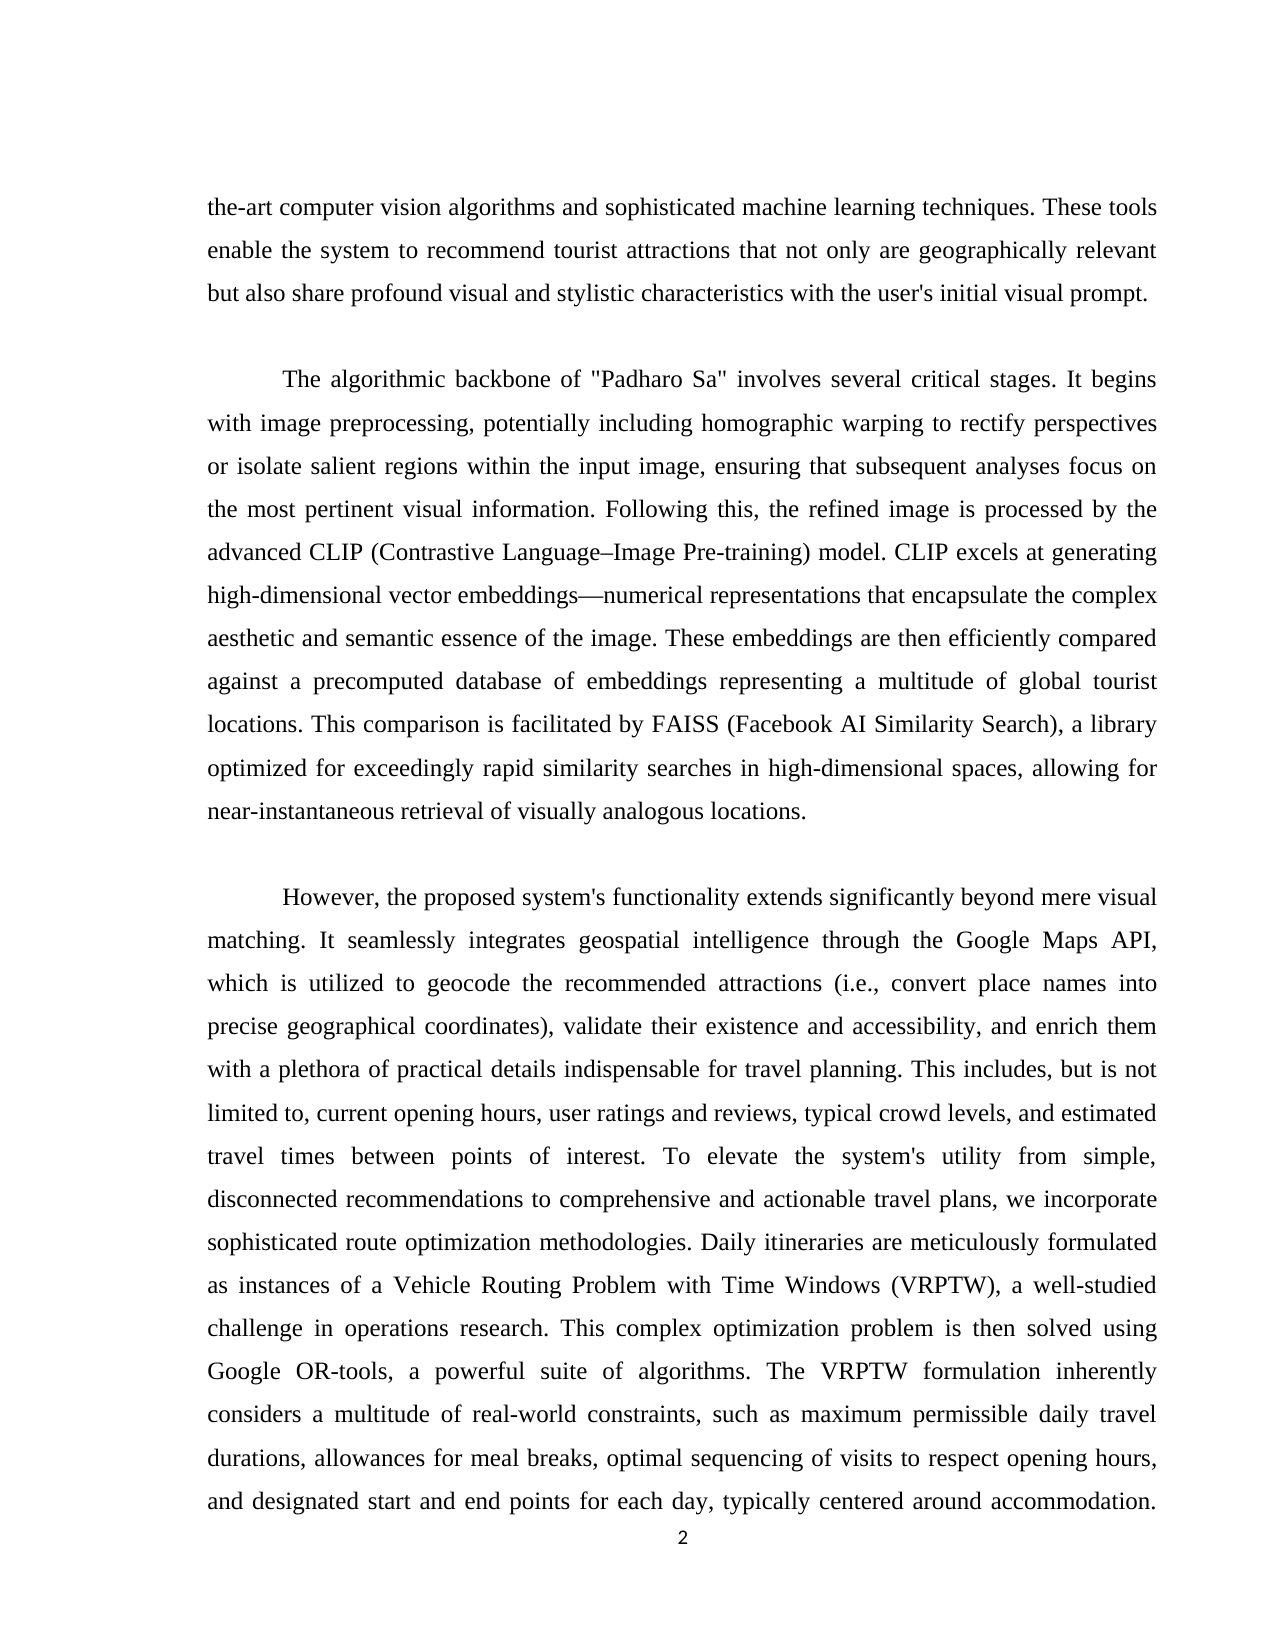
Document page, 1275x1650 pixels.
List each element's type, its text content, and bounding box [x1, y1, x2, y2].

text The algorithmic backbone of "Padharo Sa" involves several critical stages. It begins with image preprocessing, potentially including homographic warping to rectify perspectives or isolate salient regions within the input image, ensuring that subsequent analyses focus on the most pertinent visual information. Following this, the refined image is processed by the advanced CLIP (Contrastive Language–Image Pre-training) model. CLIP excels at generating high-dimensional vector embeddings—numerical representations that encapsulate the complex aesthetic and semantic essence of the image. These embeddings are then efficiently compared against a precomputed database of embeddings representing a multitude of global tourist locations. This comparison is facilitated by FAISS (Facebook AI Similarity Search), a library optimized for exceedingly rapid similarity searches in high-dimensional spaces, allowing for near-instantaneous retrieval of visually analogous locations. [207, 364, 1158, 824]
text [207, 882, 1158, 1514]
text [207, 192, 1158, 307]
